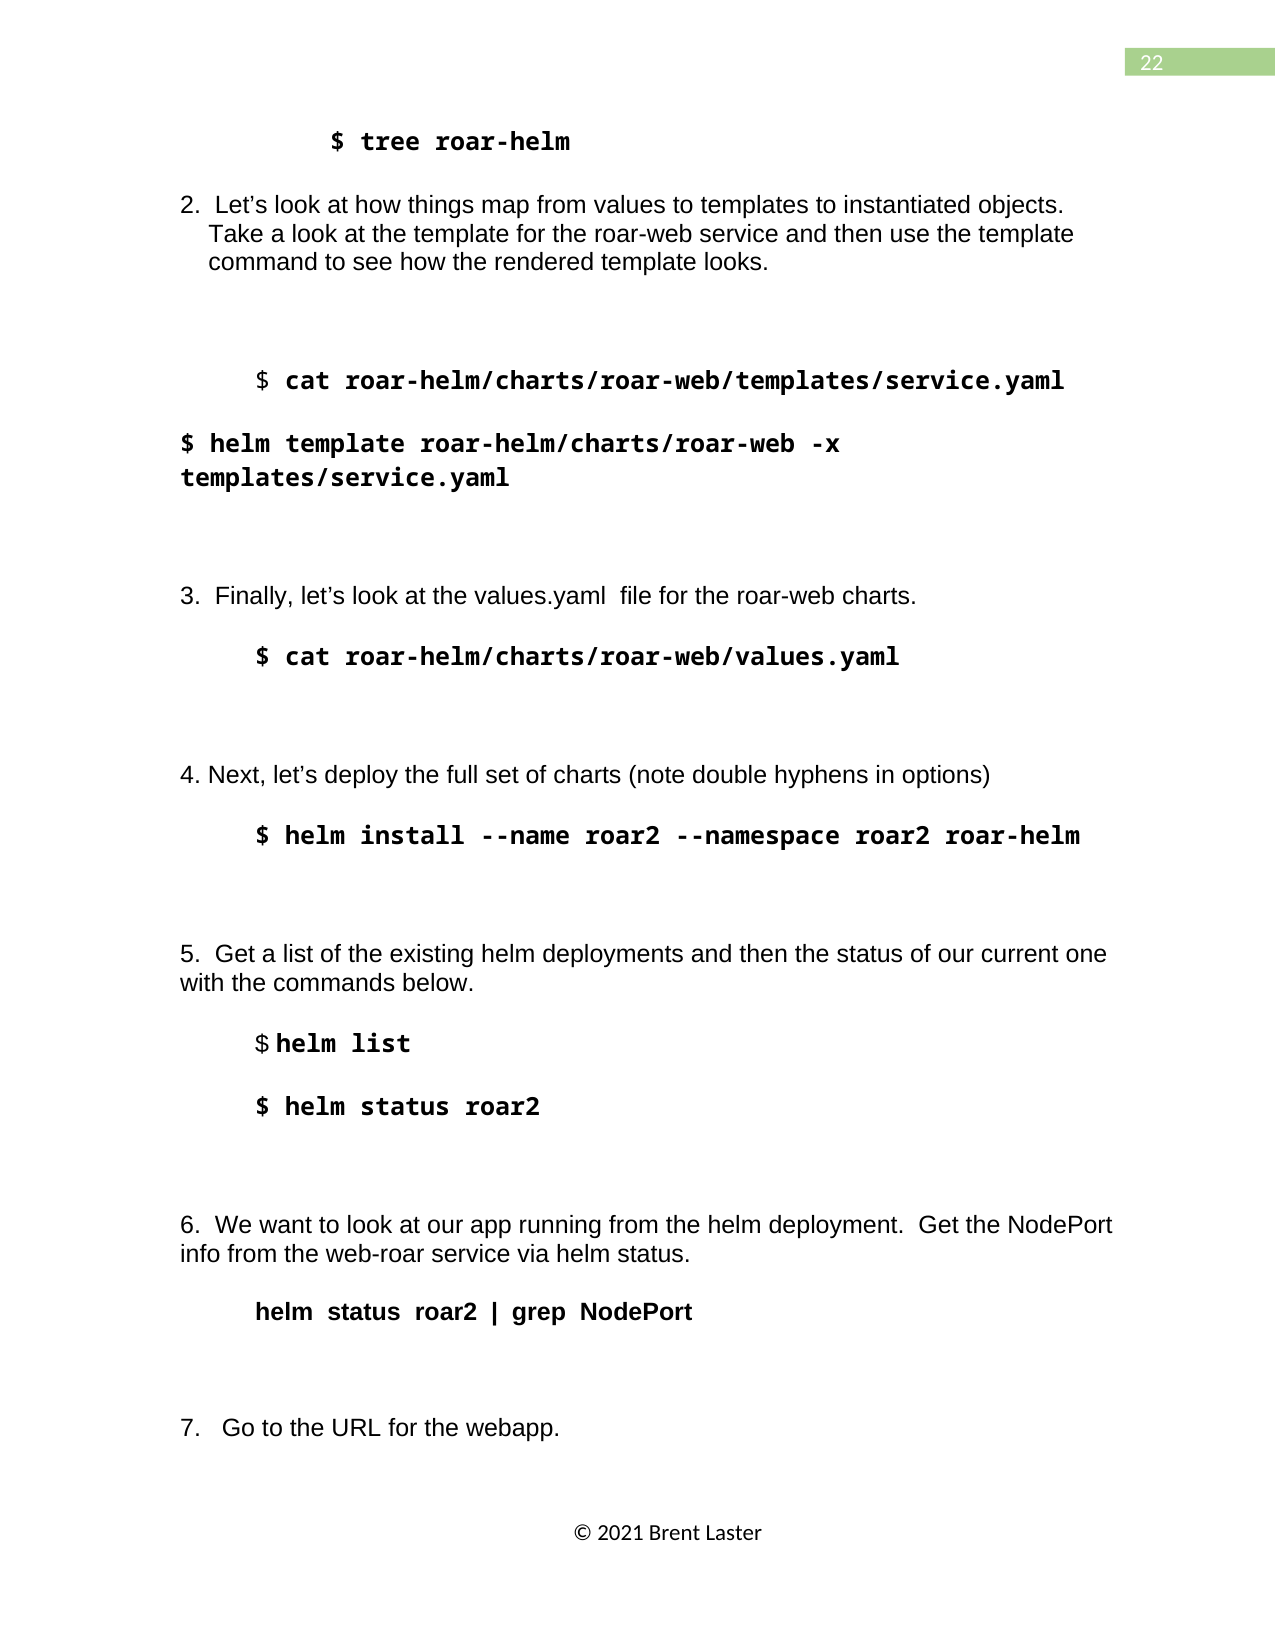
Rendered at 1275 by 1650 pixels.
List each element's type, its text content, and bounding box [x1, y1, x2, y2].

text $ helm list [180, 1026, 1125, 1060]
text 3. Finally, let’s look at the values.yaml file for the roar-web charts. [180, 581, 1125, 609]
text 5. Get a list of the existing helm deployments and then the status of our current one with the commands below. [180, 939, 1125, 996]
text $ cat roar-helm/charts/roar-web/templates/service.yaml [180, 362, 1125, 396]
text 4. Next, let’s deploy the full set of charts (note double hyphens in options) [180, 760, 1125, 789]
text $ cat roar-helm/charts/roar-web/values.yaml [180, 639, 1125, 673]
text $ helm install --name roar2 --namespace roar2 roar-helm [180, 818, 1125, 852]
text helm status roar2 | grep NodePort [180, 1297, 1125, 1325]
text $ helm status roar2 [180, 1089, 1125, 1123]
text $ helm template roar-helm/charts/roar-web -x templates/service.yaml [180, 426, 1125, 494]
list $ tree roar-helm [330, 124, 1125, 158]
text 2. Let’s look at how things map from values to templates to instantiated objects. Take a look at the template for the roar-web service and then use the template command to see how the rendered template looks. [180, 190, 1125, 276]
text 7. Go to the URL for the webapp. [180, 1412, 1125, 1441]
text 6. We want to look at our app running from the helm deployment. Get the NodePort info from the web-roar service via helm status. [180, 1210, 1125, 1267]
